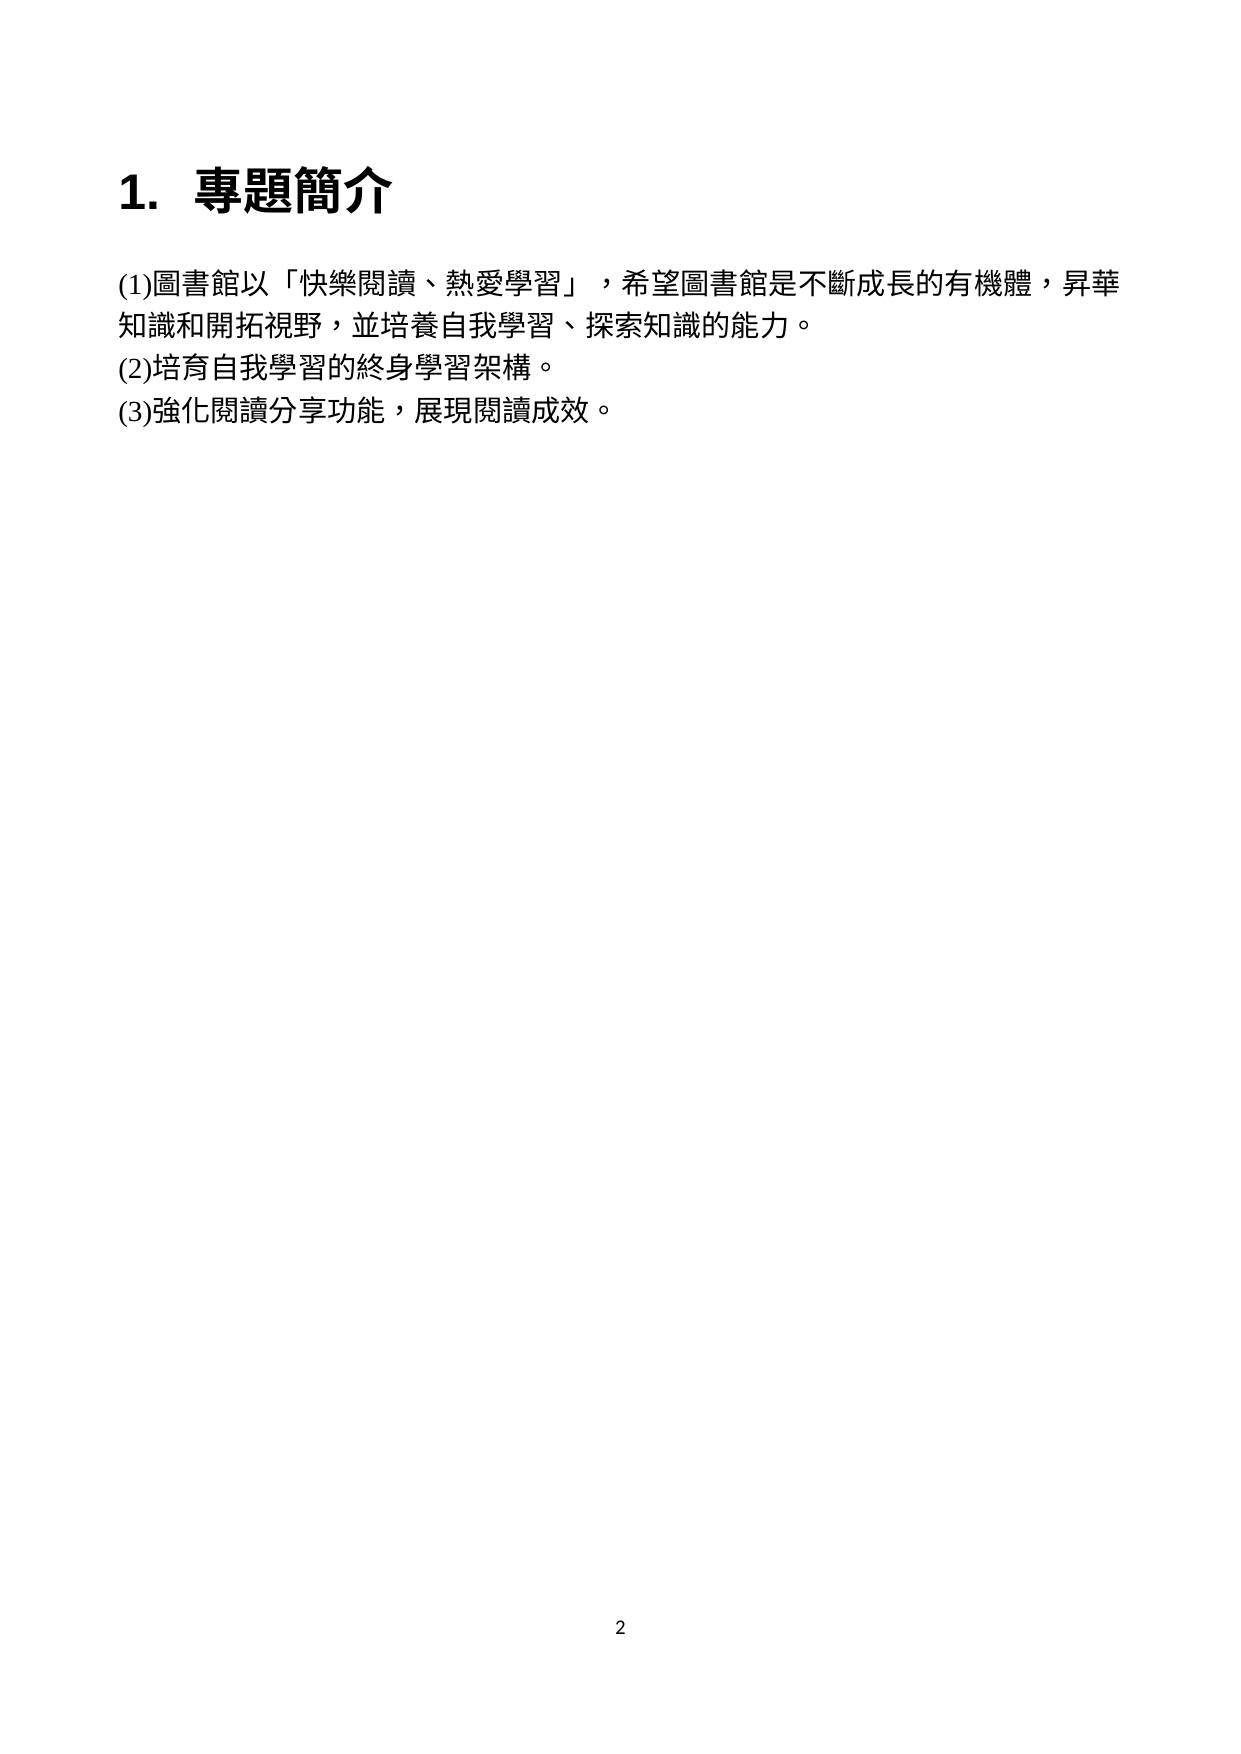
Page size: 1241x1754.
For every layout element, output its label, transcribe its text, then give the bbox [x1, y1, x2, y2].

subtitle 專題簡介 [118, 152, 1122, 224]
text (3)強化閱讀分享功能，展現閱讀成效。 [118, 387, 1122, 429]
text (2)培育自我學習的終身學習架構。 [118, 345, 1122, 387]
text (1)圖書館以「快樂閱讀、熱愛學習」，希望圖書館是不斷成長的有機體，昇華知識和開拓視野，並培養自我學習、探索知識的能力。 [118, 260, 1122, 345]
